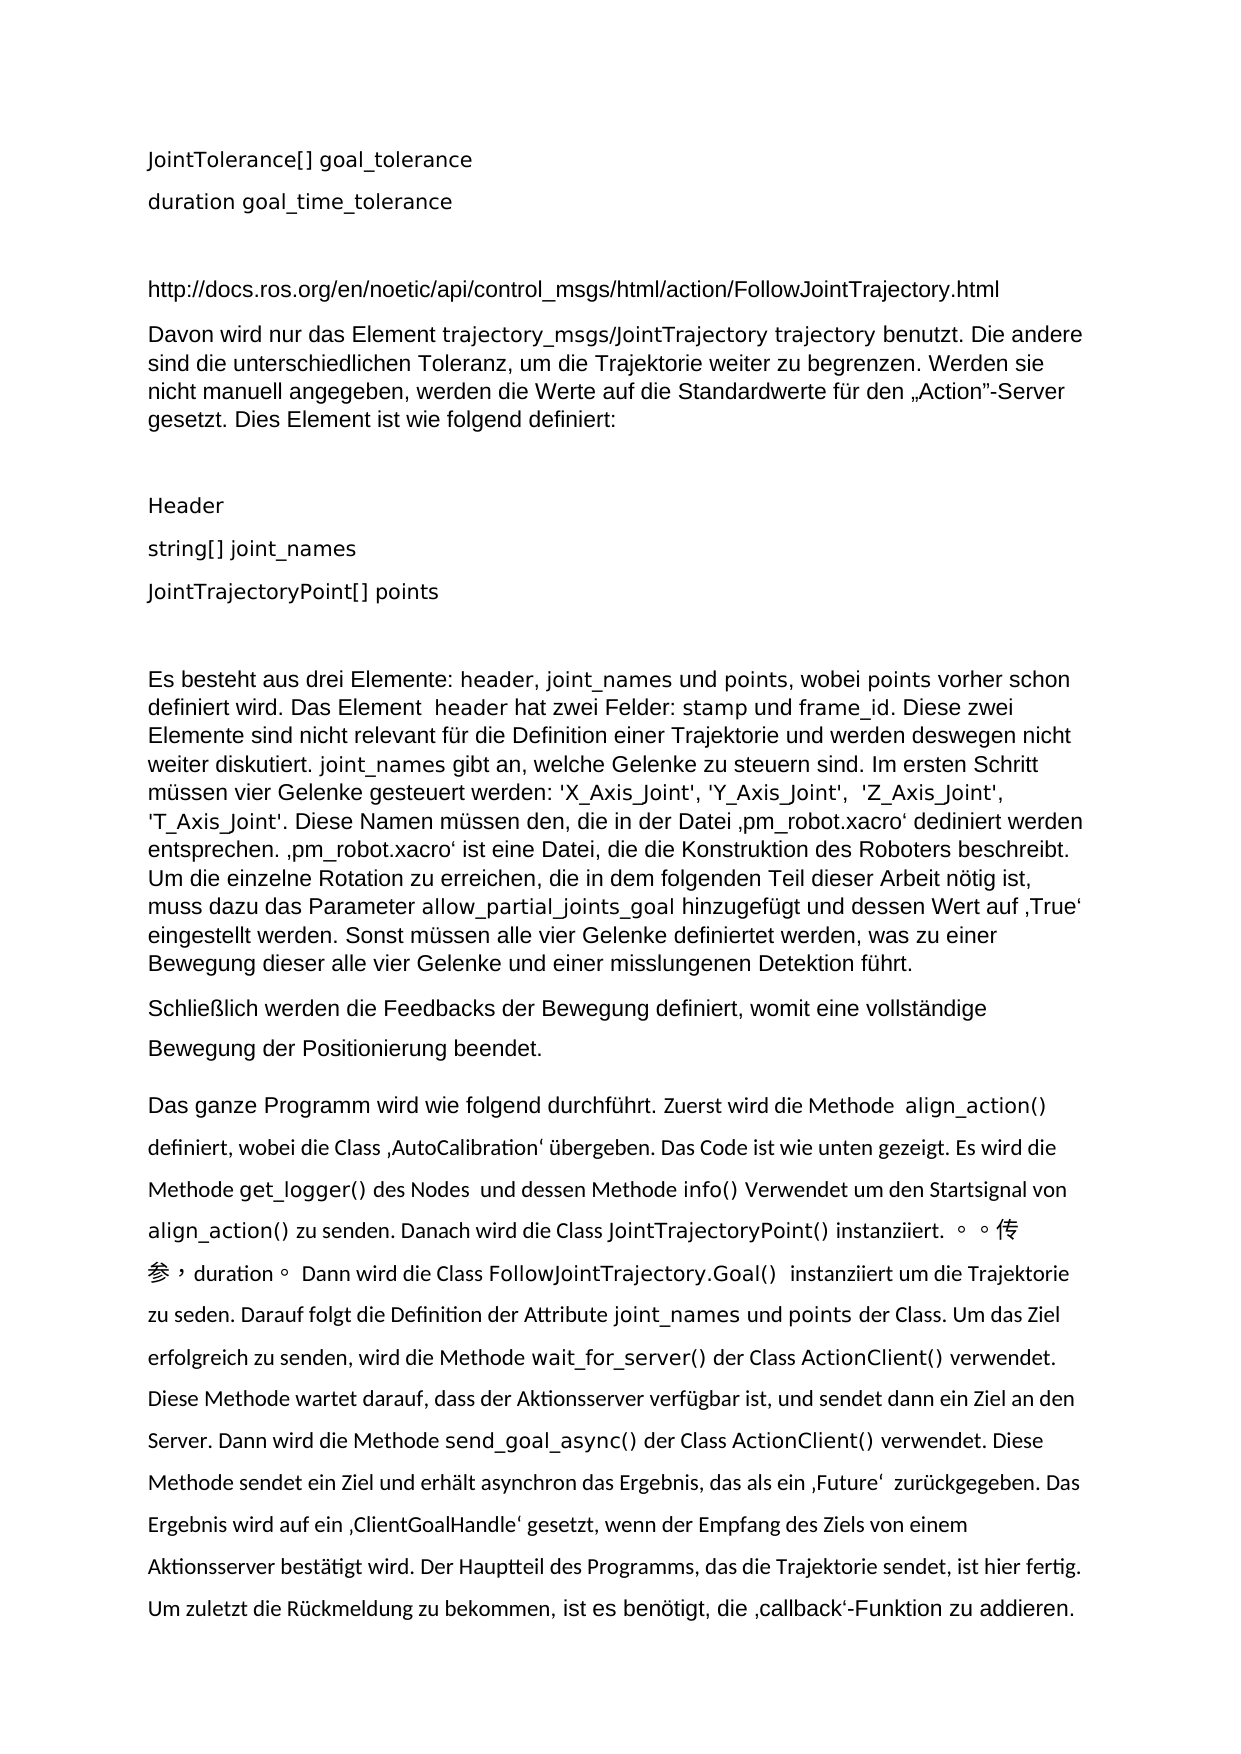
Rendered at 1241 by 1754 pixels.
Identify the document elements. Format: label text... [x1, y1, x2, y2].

text duration goal_time_tolerance [148, 190, 1093, 215]
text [148, 1091, 1093, 1622]
text Header [148, 494, 1093, 519]
text Davon wird nur das Element trajectory_msgs/JointTrajectory trajectory benutzt. Die andere sind die unterschiedlichen Toleranz, um die Trajektorie weiter zu begrenzen. Werden sie nicht manuell angegeben, werden die Werte auf die Standardwerte für den „Action”-Server gesetzt. Dies Element ist wie folgend definiert: [148, 321, 1093, 433]
text Schließlich werden die Feedbacks der Bewegung definiert, womit eine vollständige Bewegung der Positionierung beendet. [148, 995, 1093, 1061]
text Es besteht aus drei Elemente: header, joint_names und points, wobei points vorher schon definiert wird. Das Element header hat zwei Felder: stamp und frame_id. Diese zwei Elemente sind nicht relevant für die Definition einer Trajektorie und werden deswegen nicht weiter diskutiert. joint_names gibt an, welche Gelenke zu steuern sind. Im ersten Schritt müssen vier Gelenke gesteuert werden: 'X_Axis_Joint', 'Y_Axis_Joint', 'Z_Axis_Joint', 'T_Axis_Joint'. Diese Namen müssen den, die in der Datei ‚pm_robot.xacro‘ dediniert werden entsprechen. ‚pm_robot.xacro‘ ist eine Datei, die die Konstruktion des Roboters beschreibt. Um die einzelne Rotation zu erreichen, die in dem folgenden Teil dieser Arbeit nötig ist, muss dazu das Parameter allow_partial_joints_goal hinzugefügt und dessen Wert auf ‚True‘ eingestellt werden. Sonst müssen alle vier Gelenke definiertet werden, was zu einer Bewegung dieser alle vier Gelenke und einer misslungenen Detektion führt. [148, 666, 1093, 976]
text string[] joint_names [148, 537, 1093, 561]
text JointTrajectoryPoint[] points [148, 580, 1093, 604]
text http://docs.ros.org/en/noetic/api/control_msgs/html/action/FollowJointTrajectory.html [148, 276, 1093, 302]
text JointTolerance[] goal_tolerance [148, 148, 1093, 172]
